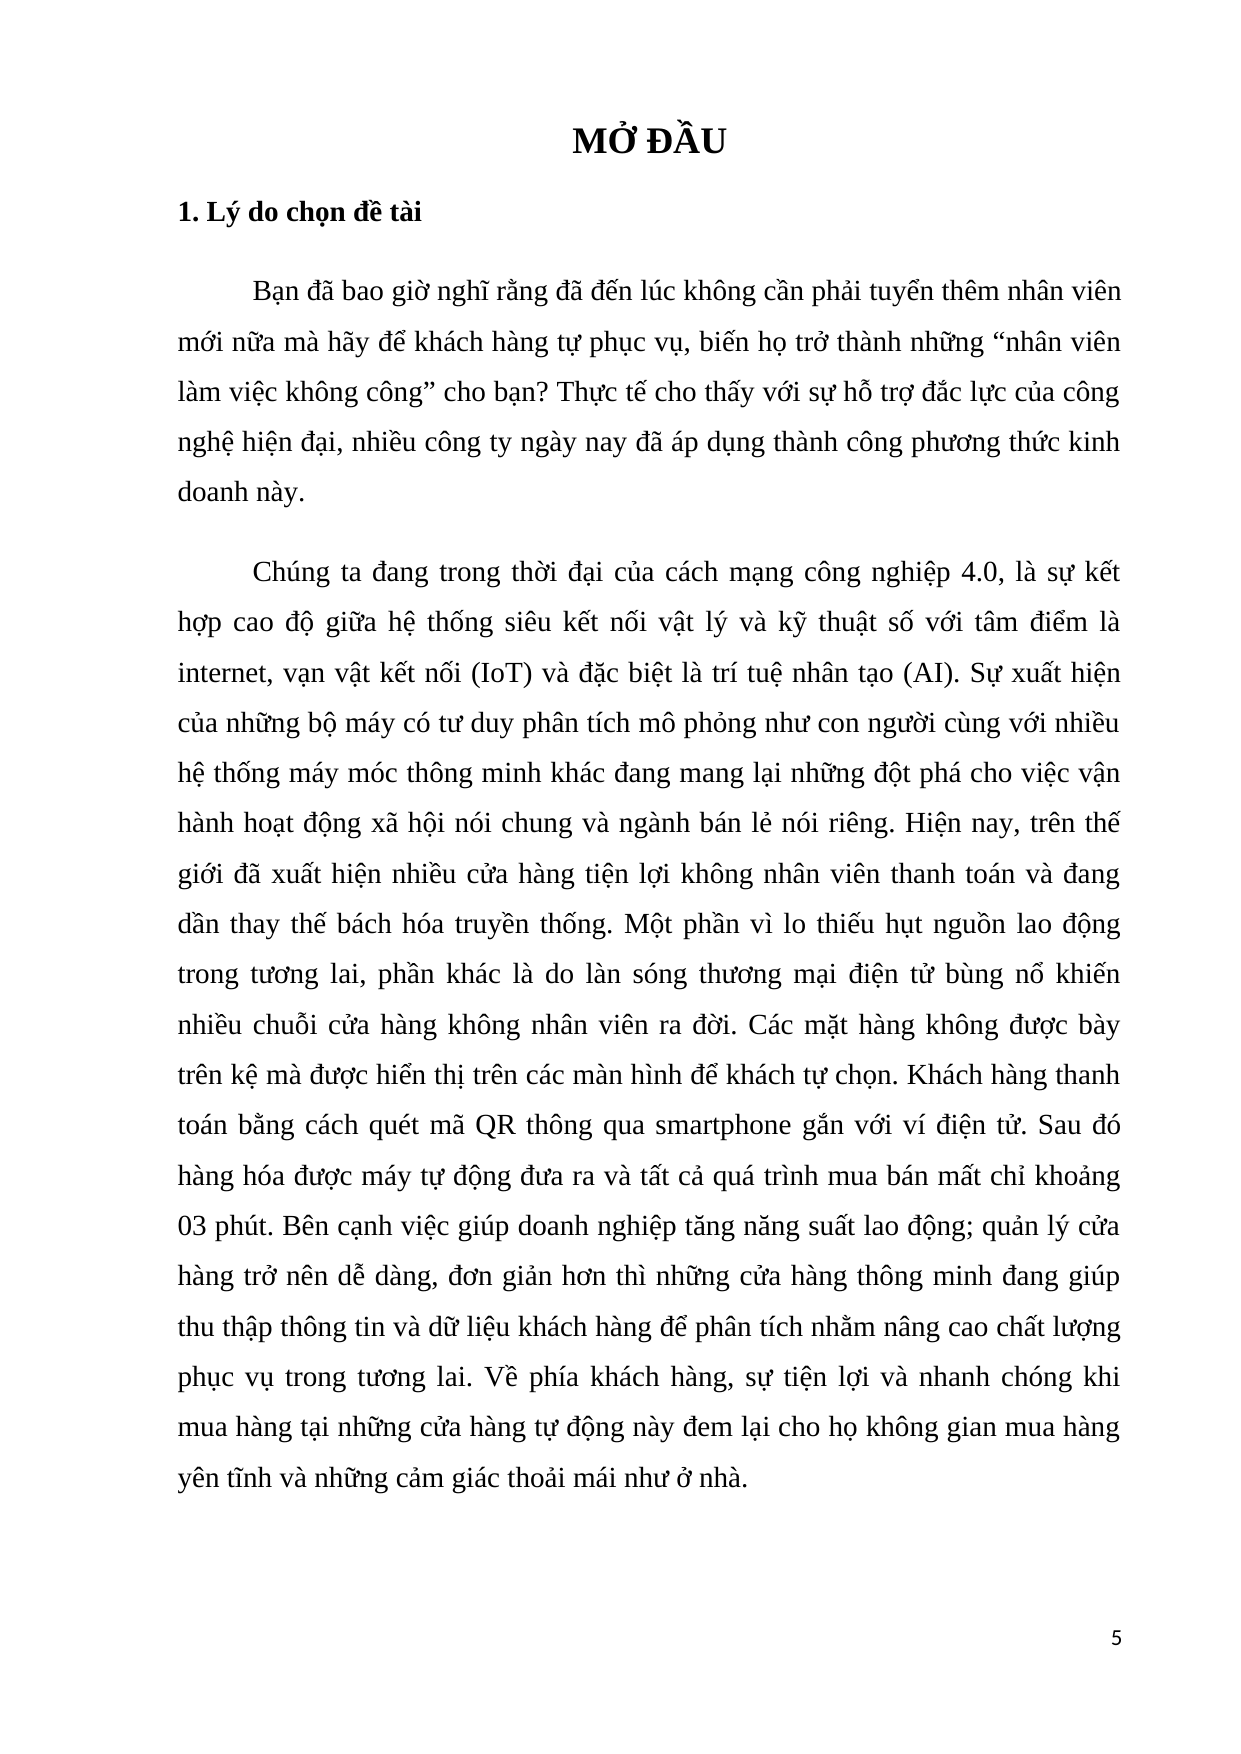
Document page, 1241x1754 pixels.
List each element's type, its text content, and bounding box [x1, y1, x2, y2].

subtitle 1. Lý do chọn đề tài [177, 194, 1122, 227]
text Bạn đã bao giờ nghĩ rằng đã đến lúc không cần phải tuyển thêm nhân viên mới nữa mà hãy để khách hàng tự phục vụ, biến họ trở thành những “nhân viên làm việc không công” cho bạn? Thực tế cho thấy với sự hỗ trợ đắc lực của công nghệ hiện đại, nhiều công ty ngày nay đã áp dụng thành công phương thức kinh doanh này. [177, 273, 1122, 508]
text Chúng ta đang trong thời đại của cách mạng công nghiệp 4.0, là sự kết hợp cao độ giữa hệ thống siêu kết nối vật lý và kỹ thuật số với tâm điểm là internet, vạn vật kết nối (IoT) và đặc biệt là trí tuệ nhân tạo (AI). Sự xuất hiện của những bộ máy có tư duy phân tích mô phỏng như con người cùng với nhiều hệ thống máy móc thông minh khác đang mang lại những đột phá cho việc vận hành hoạt động xã hội nói chung và ngành bán lẻ nói riêng. Hiện nay, trên thế giới đã xuất hiện nhiều cửa hàng tiện lợi không nhân viên thanh toán và đang dần thay thế bách hóa truyền thống. Một phần vì lo thiếu hụt nguồn lao động trong tương lai, phần khác là do làn sóng thương mại điện tử bùng nổ khiến nhiều chuỗi cửa hàng không nhân viên ra đời. Các mặt hàng không được bày trên kệ mà được hiển thị trên các màn hình để khách tự chọn. Khách hàng thanh toán bằng cách quét mã QR thông qua smartphone gắn với ví điện tử. Sau đó hàng hóa được máy tự động đưa ra và tất cả quá trình mua bán mất chỉ khoảng 03 phút. Bên cạnh việc giúp doanh nghiệp tăng năng suất lao động; quản lý cửa hàng trở nên dễ dàng, đơn giản hơn thì những cửa hàng thông minh đang giúp thu thập thông tin và dữ liệu khách hàng để phân tích nhằm nâng cao chất lượng phục vụ trong tương lai. Về phía khách hàng, sự tiện lợi và nhanh chóng khi mua hàng tại những cửa hàng tự động này đem lại cho họ không gian mua hàng yên tĩnh và những cảm giác thoải mái như ở nhà. [177, 554, 1122, 1493]
text MỞ ĐẦU [177, 118, 1122, 161]
